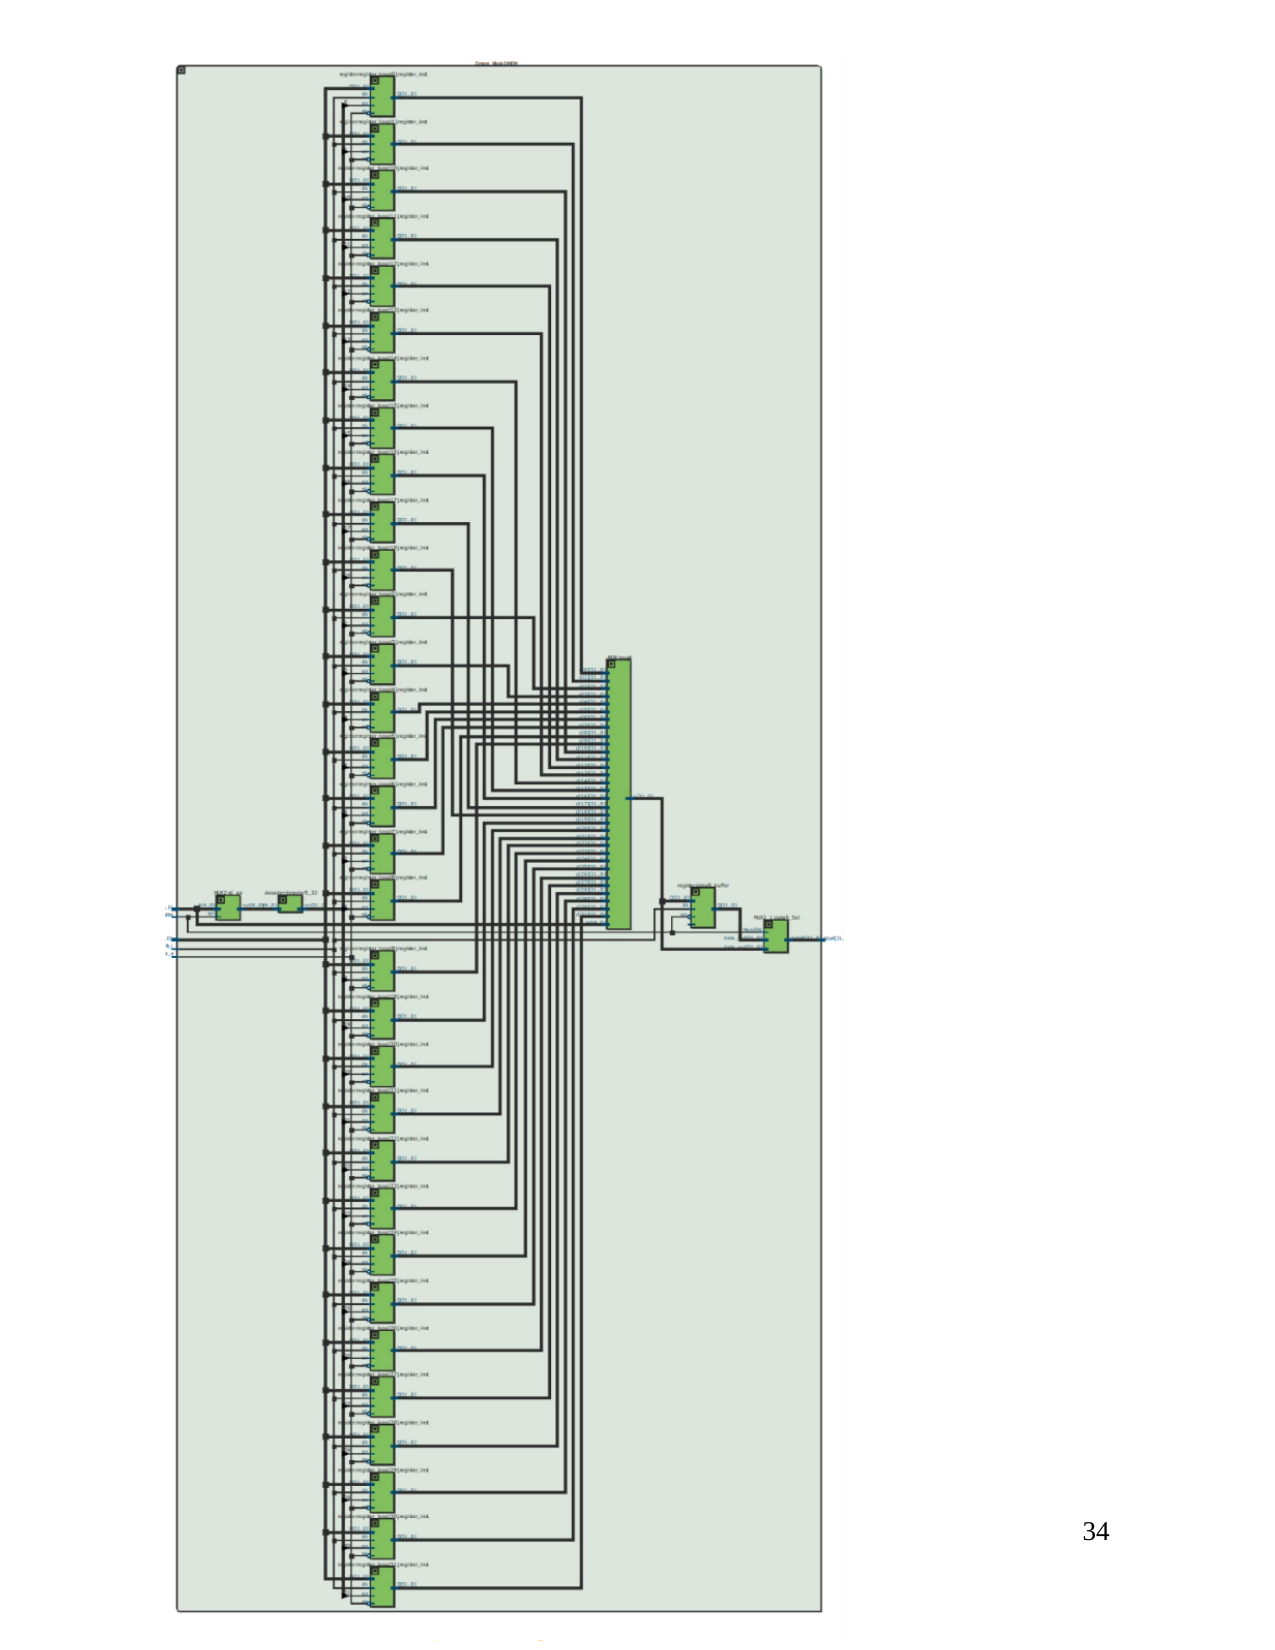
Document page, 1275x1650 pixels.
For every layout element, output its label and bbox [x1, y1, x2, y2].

picture [165, 56, 844, 1640]
